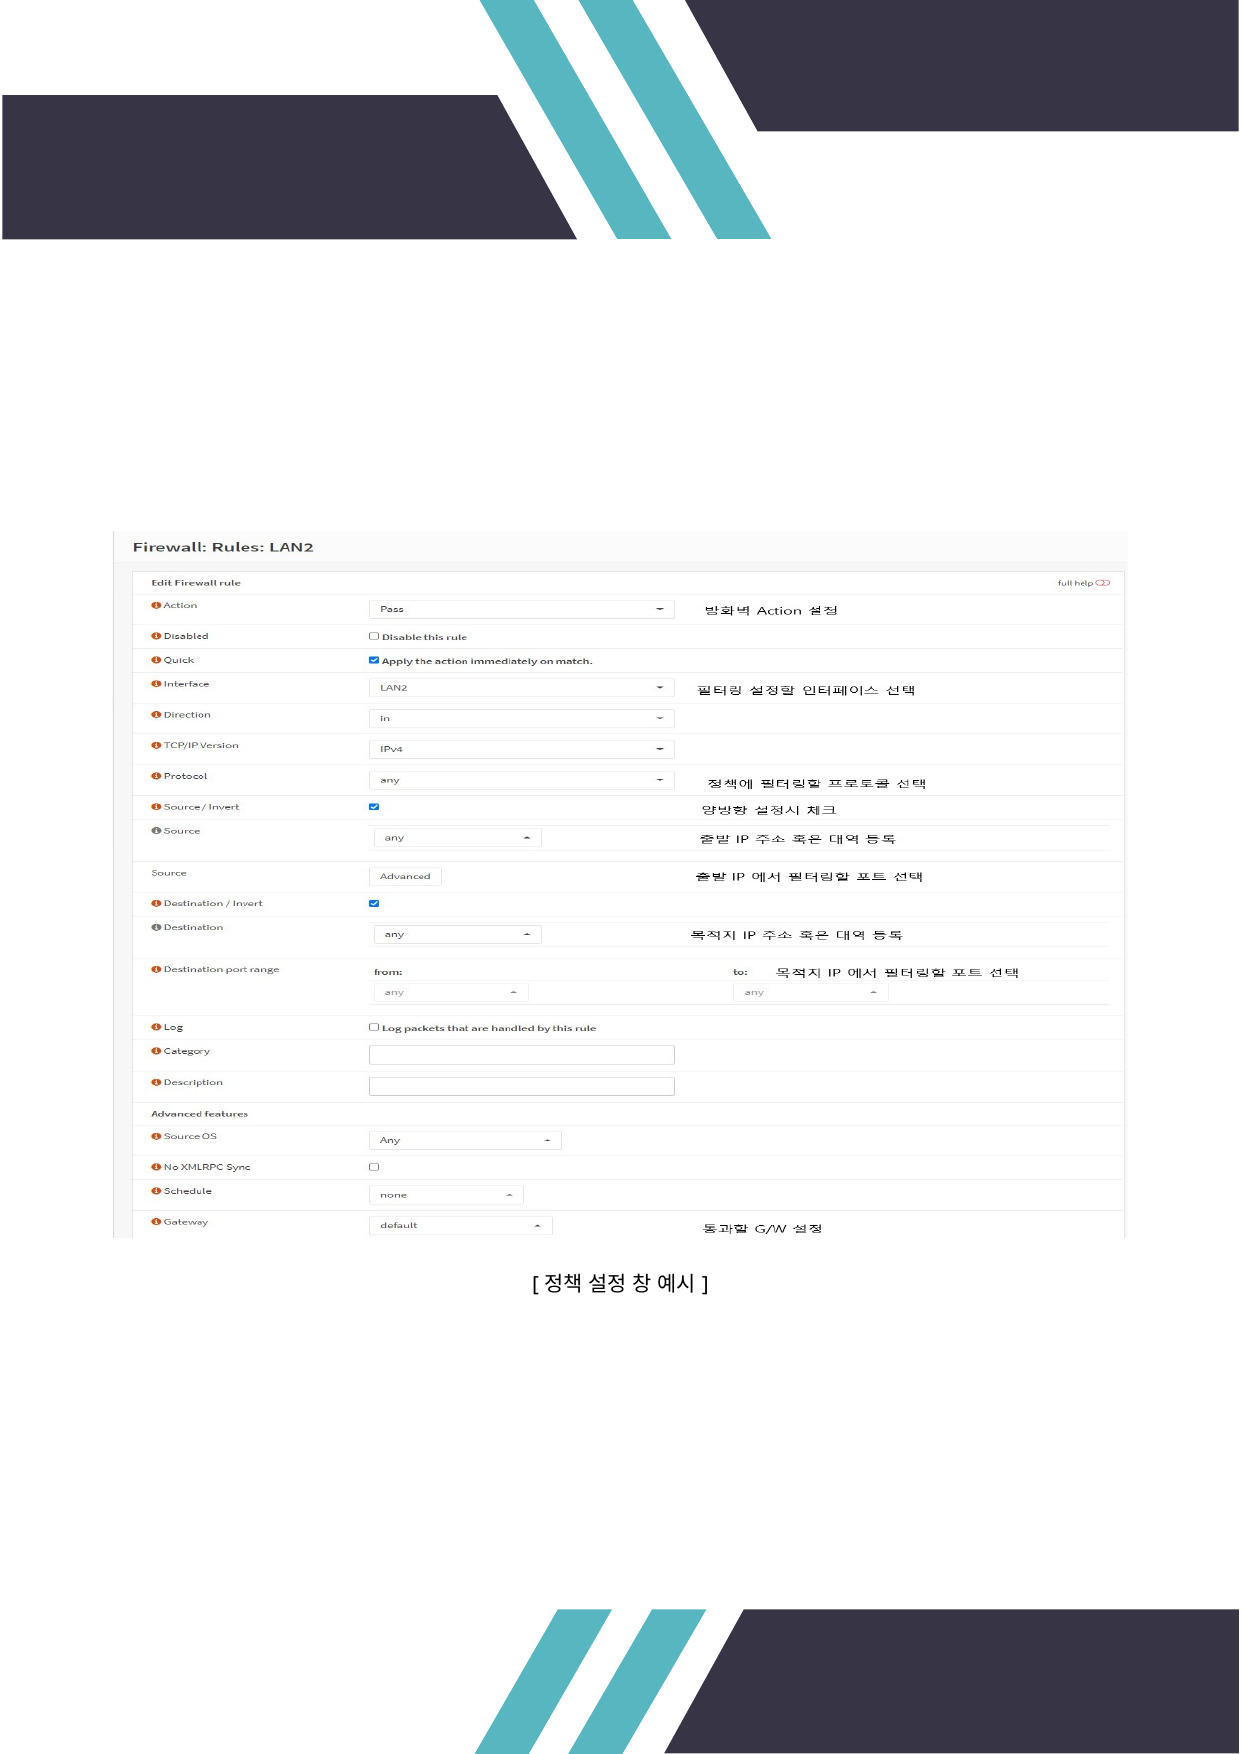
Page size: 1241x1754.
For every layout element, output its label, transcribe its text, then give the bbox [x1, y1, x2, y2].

text [ 정책 설정 창 예시 ] [112, 1238, 1128, 1297]
picture [112, 531, 1128, 1238]
